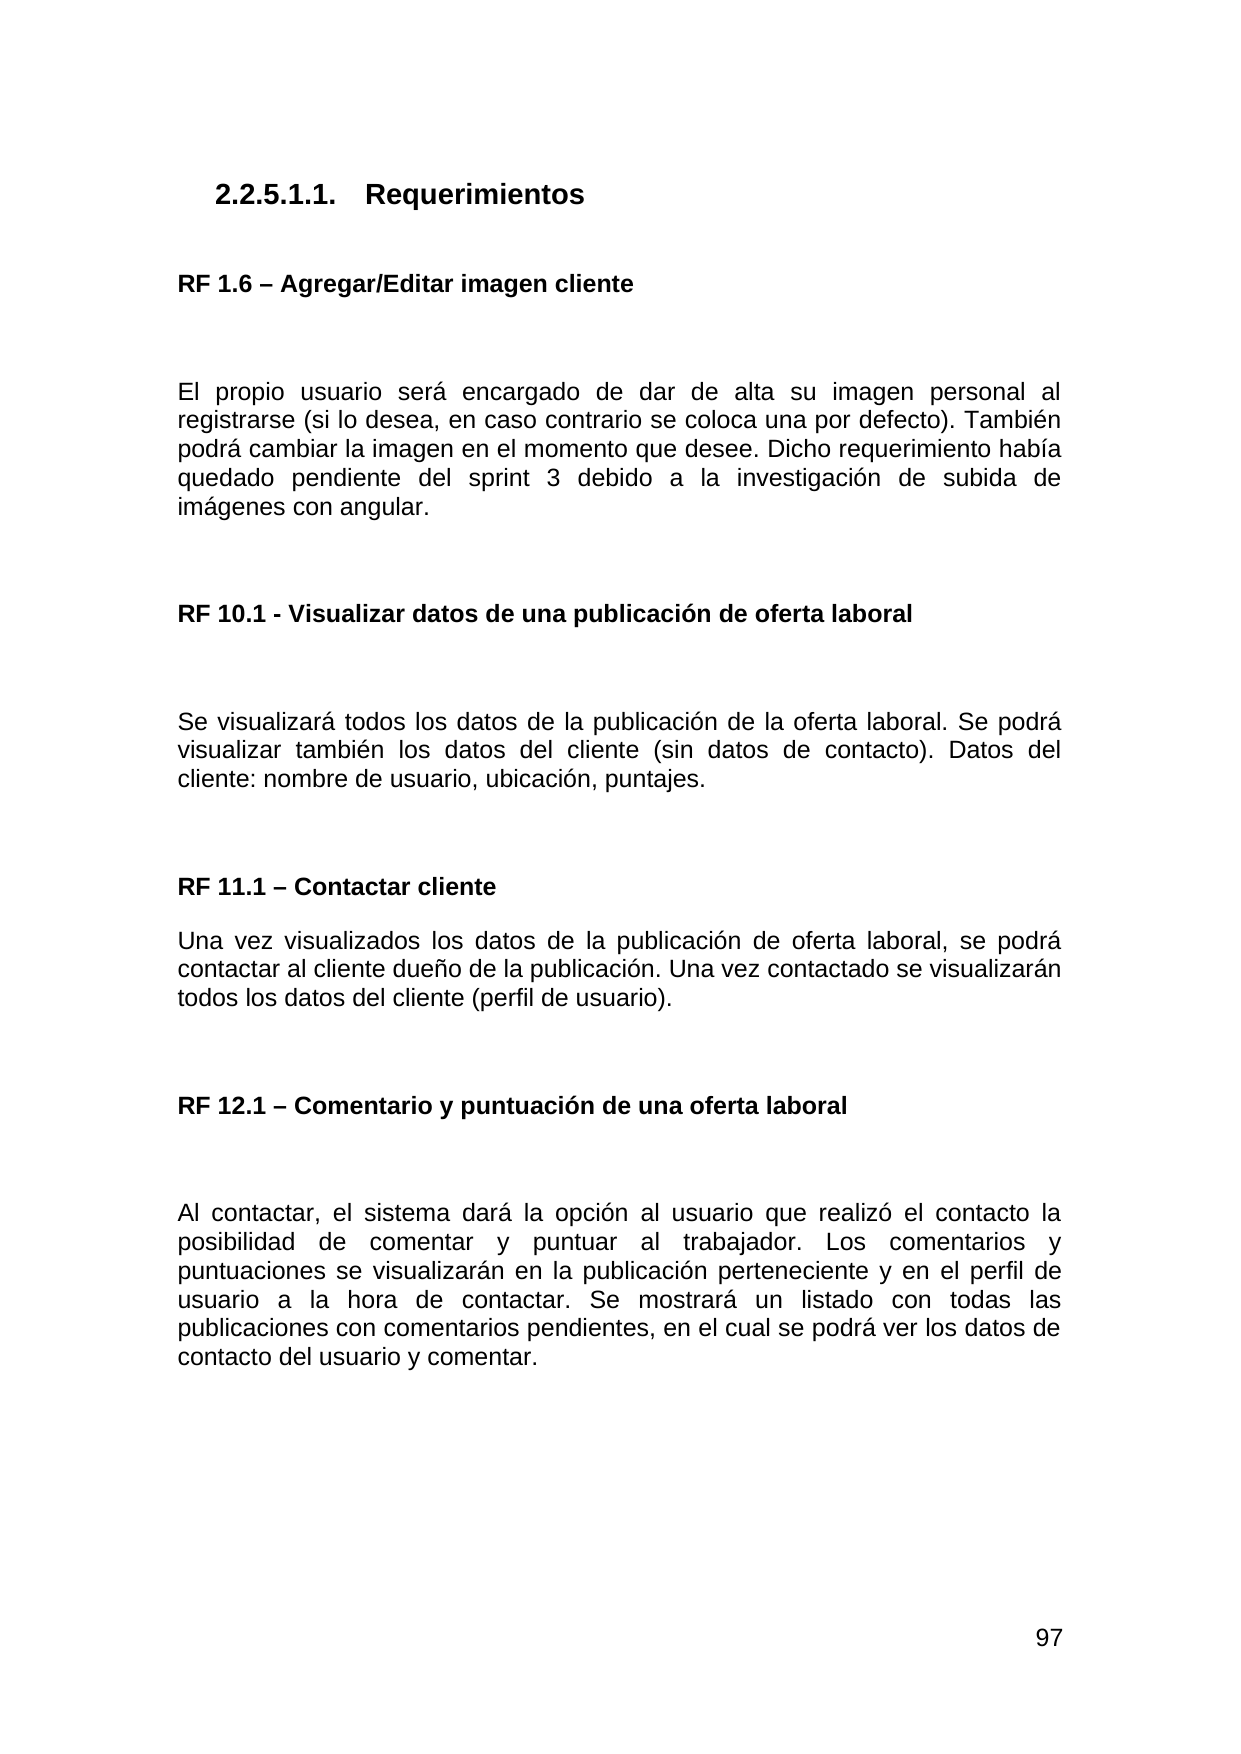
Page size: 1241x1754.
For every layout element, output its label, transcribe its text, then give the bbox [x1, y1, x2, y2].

text RF 12.1 – Comentario y puntuación de una oferta laboral [177, 1091, 1063, 1119]
text Al contactar, el sistema dará la opción al usuario que realizó el contacto la posibilidad de comentar y puntuar al trabajador. Los comentarios y puntuaciones se visualizarán en la publicación perteneciente y en el perfil de usuario a la hora de contactar. Se mostrará un listado con todas las publicaciones con comentarios pendientes, en el cual se podrá ver los datos de contacto del usuario y comentar. [177, 1198, 1063, 1371]
text RF 10.1 - Visualizar datos de una publicación de oferta laboral [177, 599, 1063, 628]
text Se visualizará todos los datos de la publicación de la oferta laboral. Se podrá visualizar también los datos del cliente (sin datos de contacto). Datos del cliente: nombre de usuario, ubicación, puntajes. [177, 707, 1063, 793]
text El propio usuario será encargado de dar de alta su imagen personal al registrarse (si lo desea, en caso contrario se coloca una por defecto). También podrá cambiar la imagen en el momento que desee. Dicho requerimiento había quedado pendiente del sprint 3 debido a la investigación de subida de imágenes con angular. [177, 377, 1063, 521]
list Requerimientos [215, 177, 1063, 211]
text RF 11.1 – Contactar cliente [177, 872, 1063, 901]
text RF 1.6 – Agregar/Editar imagen cliente [177, 269, 1063, 298]
text Una vez visualizados los datos de la publicación de oferta laboral, se podrá contactar al cliente dueño de la publicación. Una vez contactado se visualizarán todos los datos del cliente (perfil de usuario). [177, 926, 1063, 1012]
